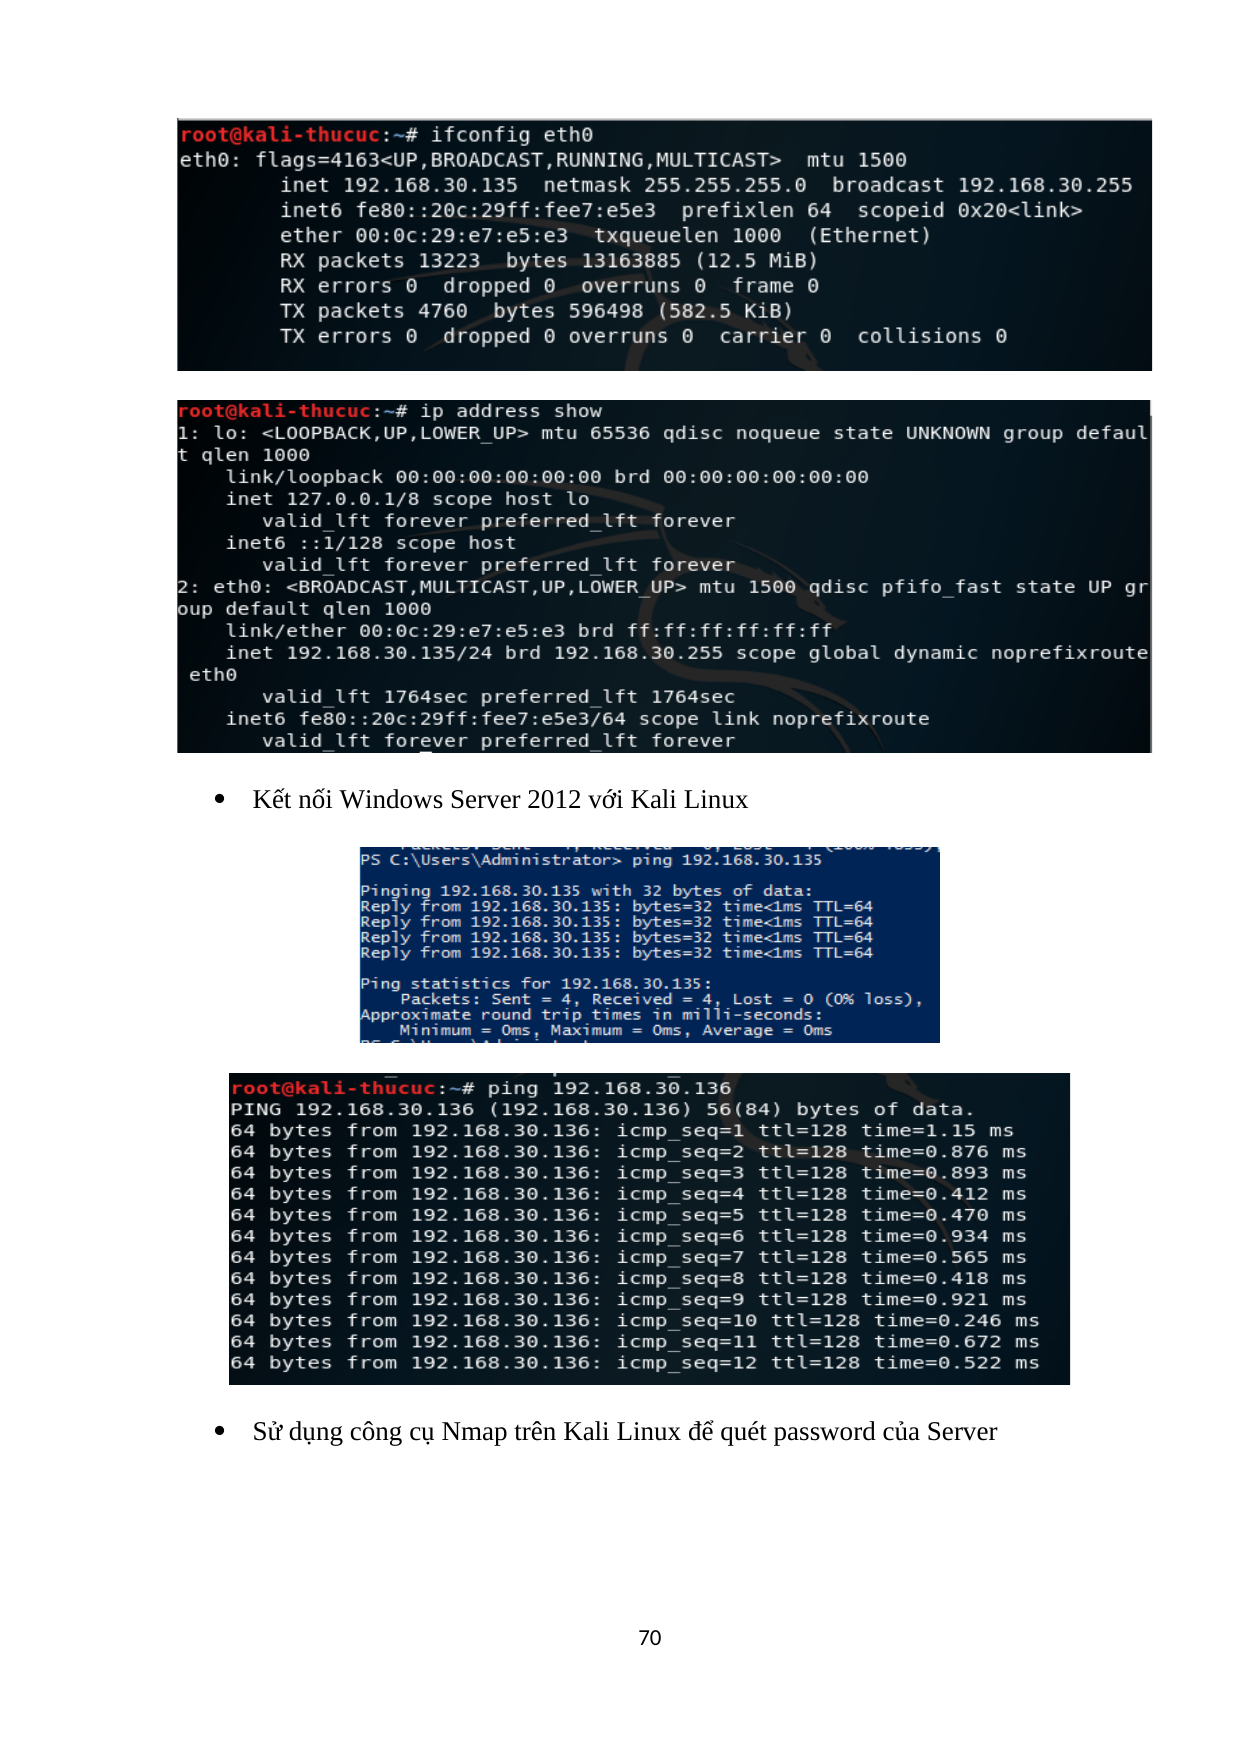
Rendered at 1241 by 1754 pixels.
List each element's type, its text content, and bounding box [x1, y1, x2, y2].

list Kết nối Windows Server 2012 với Kali Linux [215, 784, 1122, 815]
picture [177, 118, 1153, 371]
picture [359, 847, 940, 1043]
picture [229, 1073, 1071, 1385]
list Sử dụng công cụ Nmap trên Kali Linux để quét password của Server [215, 1415, 1122, 1447]
picture [177, 400, 1153, 753]
